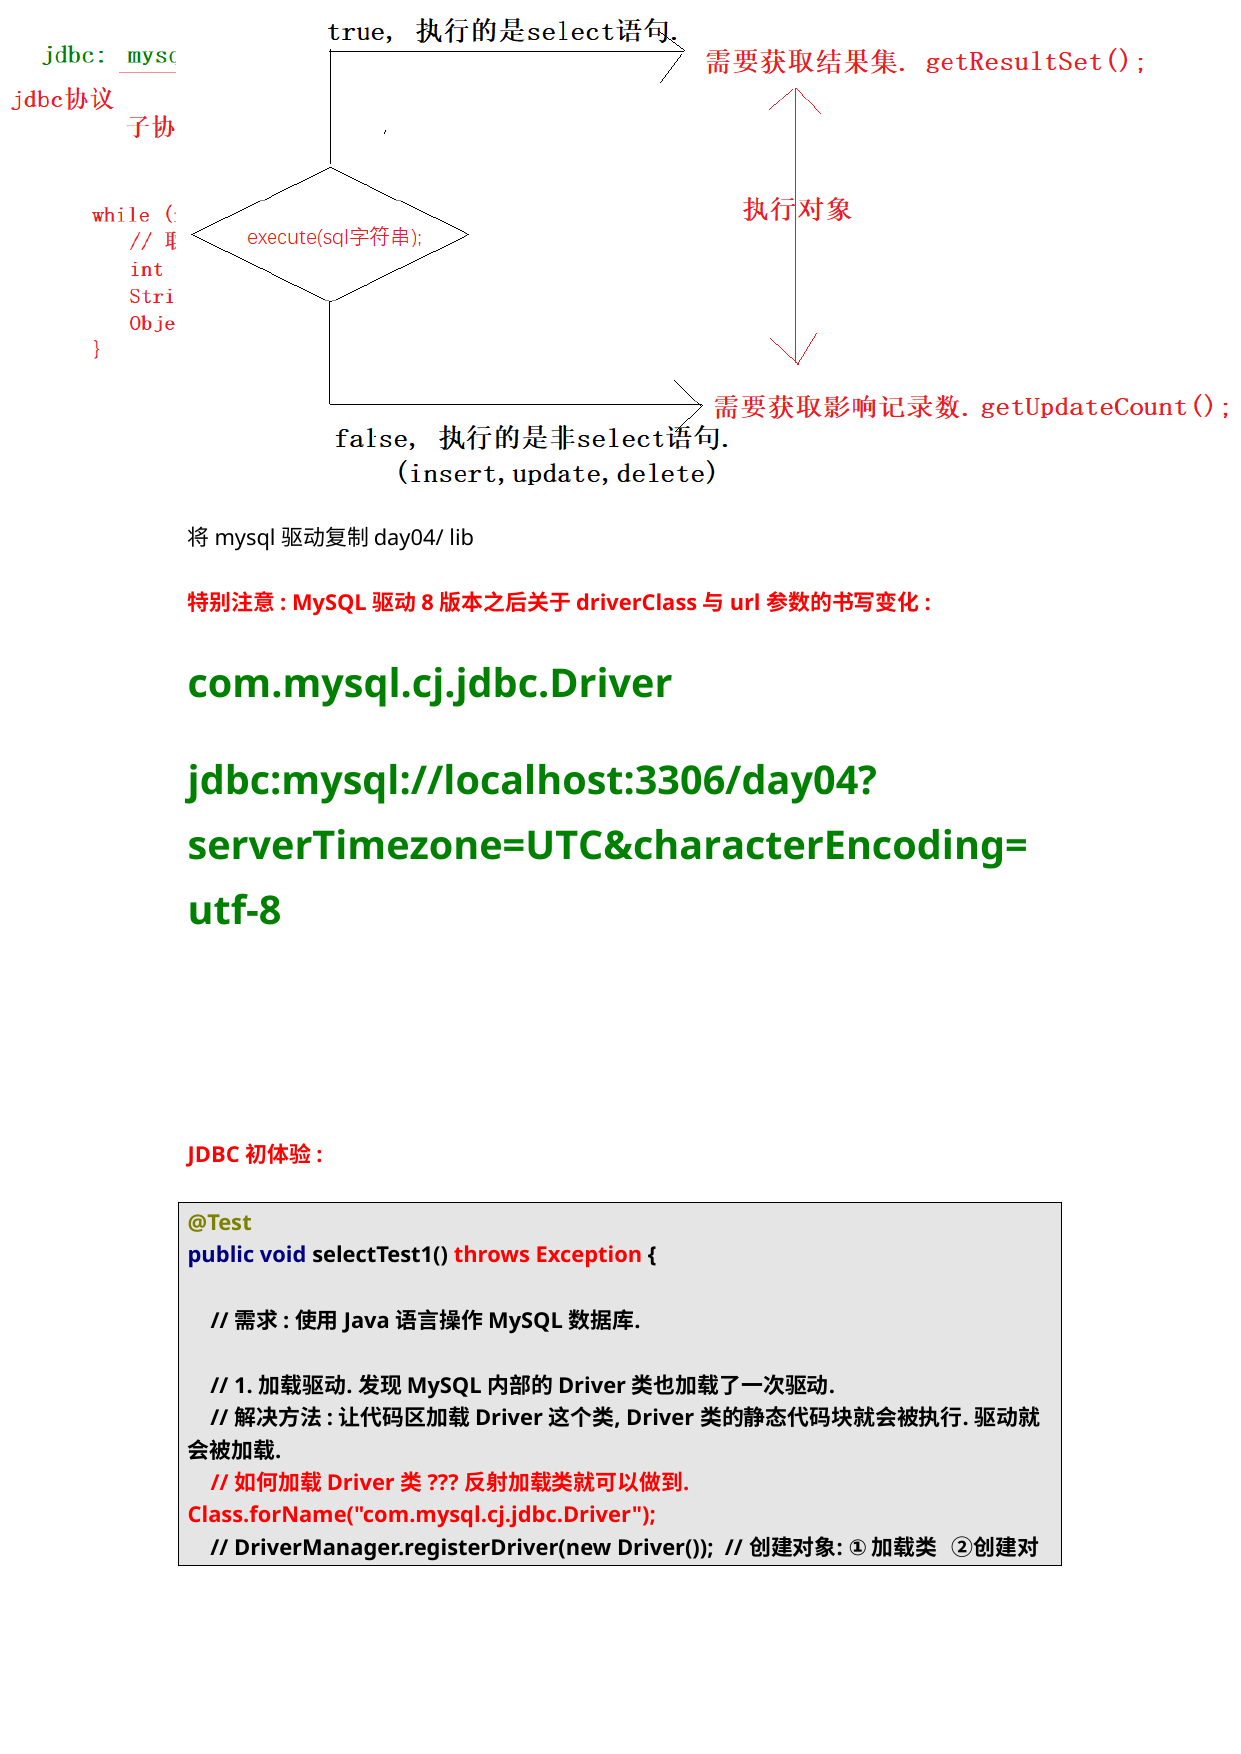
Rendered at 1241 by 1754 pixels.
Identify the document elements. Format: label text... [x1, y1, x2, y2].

text com.mysql.cj.jdbc.Driver [187, 649, 1053, 714]
picture [0, 0, 1241, 502]
text 将 mysql 驱动复制 day04/ lib [187, 502, 1053, 552]
text JDBC 初体验 : [187, 1137, 1053, 1169]
text 特别注意 : MySQL 驱动 8 版本之后关于 driverClass 与 url 参数的书写变化 : [187, 584, 1053, 617]
text jdbc:mysql://localhost:3306/day04?serverTimezone=UTC&characterEncoding=utf-8 [187, 747, 1053, 942]
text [179, 1203, 1061, 1565]
